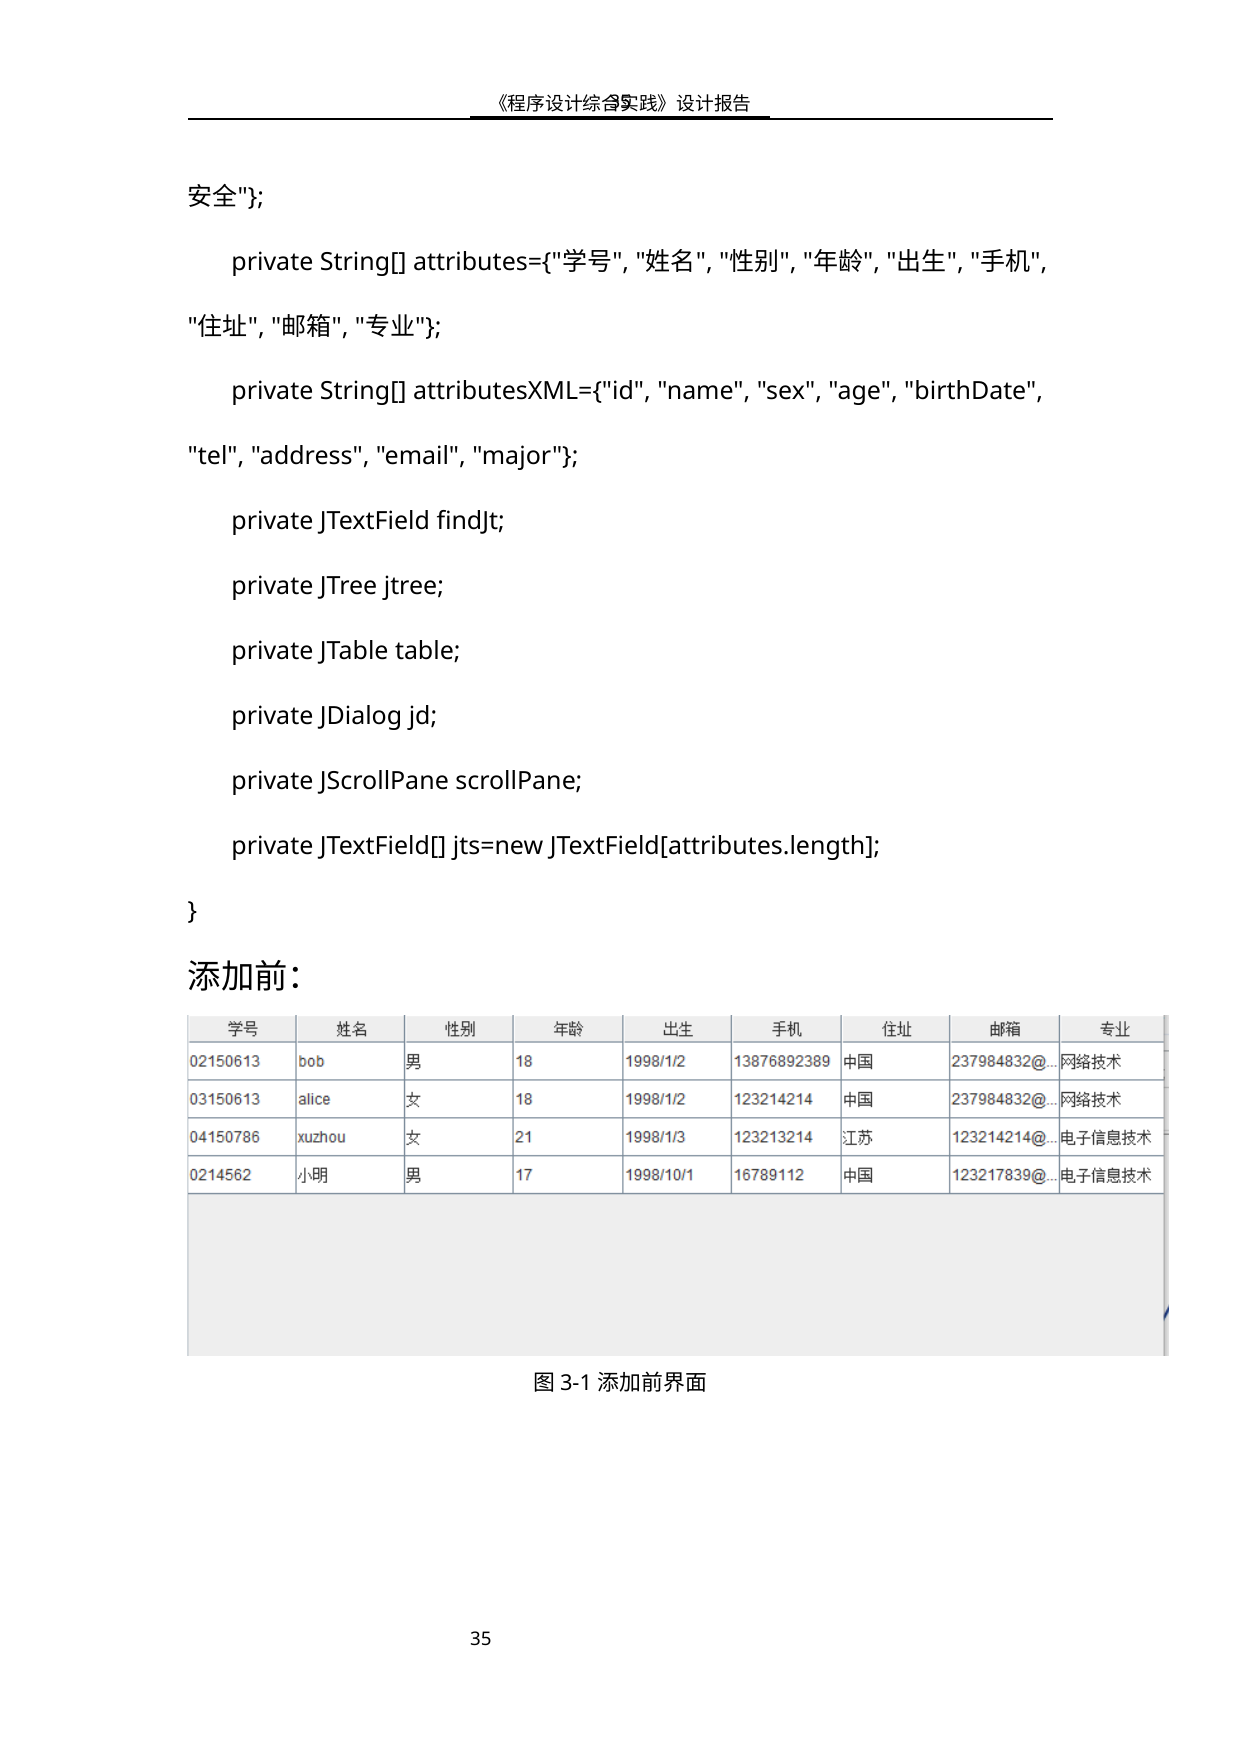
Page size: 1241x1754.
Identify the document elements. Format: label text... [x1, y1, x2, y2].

text 添加前： [187, 942, 1053, 1007]
text private JScrollPane scrollPane; [187, 747, 1053, 812]
text private String[] attributes={"学号", "姓名", "性别", "年龄", "出生", "手机", "住址", "邮箱", "专业"}; [187, 227, 1053, 357]
text } [187, 877, 1053, 942]
text private JTextField[] jts=new JTextField[attributes.length]; [187, 812, 1053, 877]
text private JDialog jd; [187, 682, 1053, 747]
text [187, 162, 1053, 227]
text private JTable table; [187, 617, 1053, 682]
text private JTree jtree; [187, 552, 1053, 617]
text private JTextField findJt; [187, 487, 1053, 552]
text 图3-1 添加前界面 [187, 1364, 1053, 1397]
picture [187, 1015, 1169, 1356]
text private String[] attributesXML={"id", "name", "sex", "age", "birthDate", "tel", "address", "email", "major"}; [187, 357, 1053, 487]
